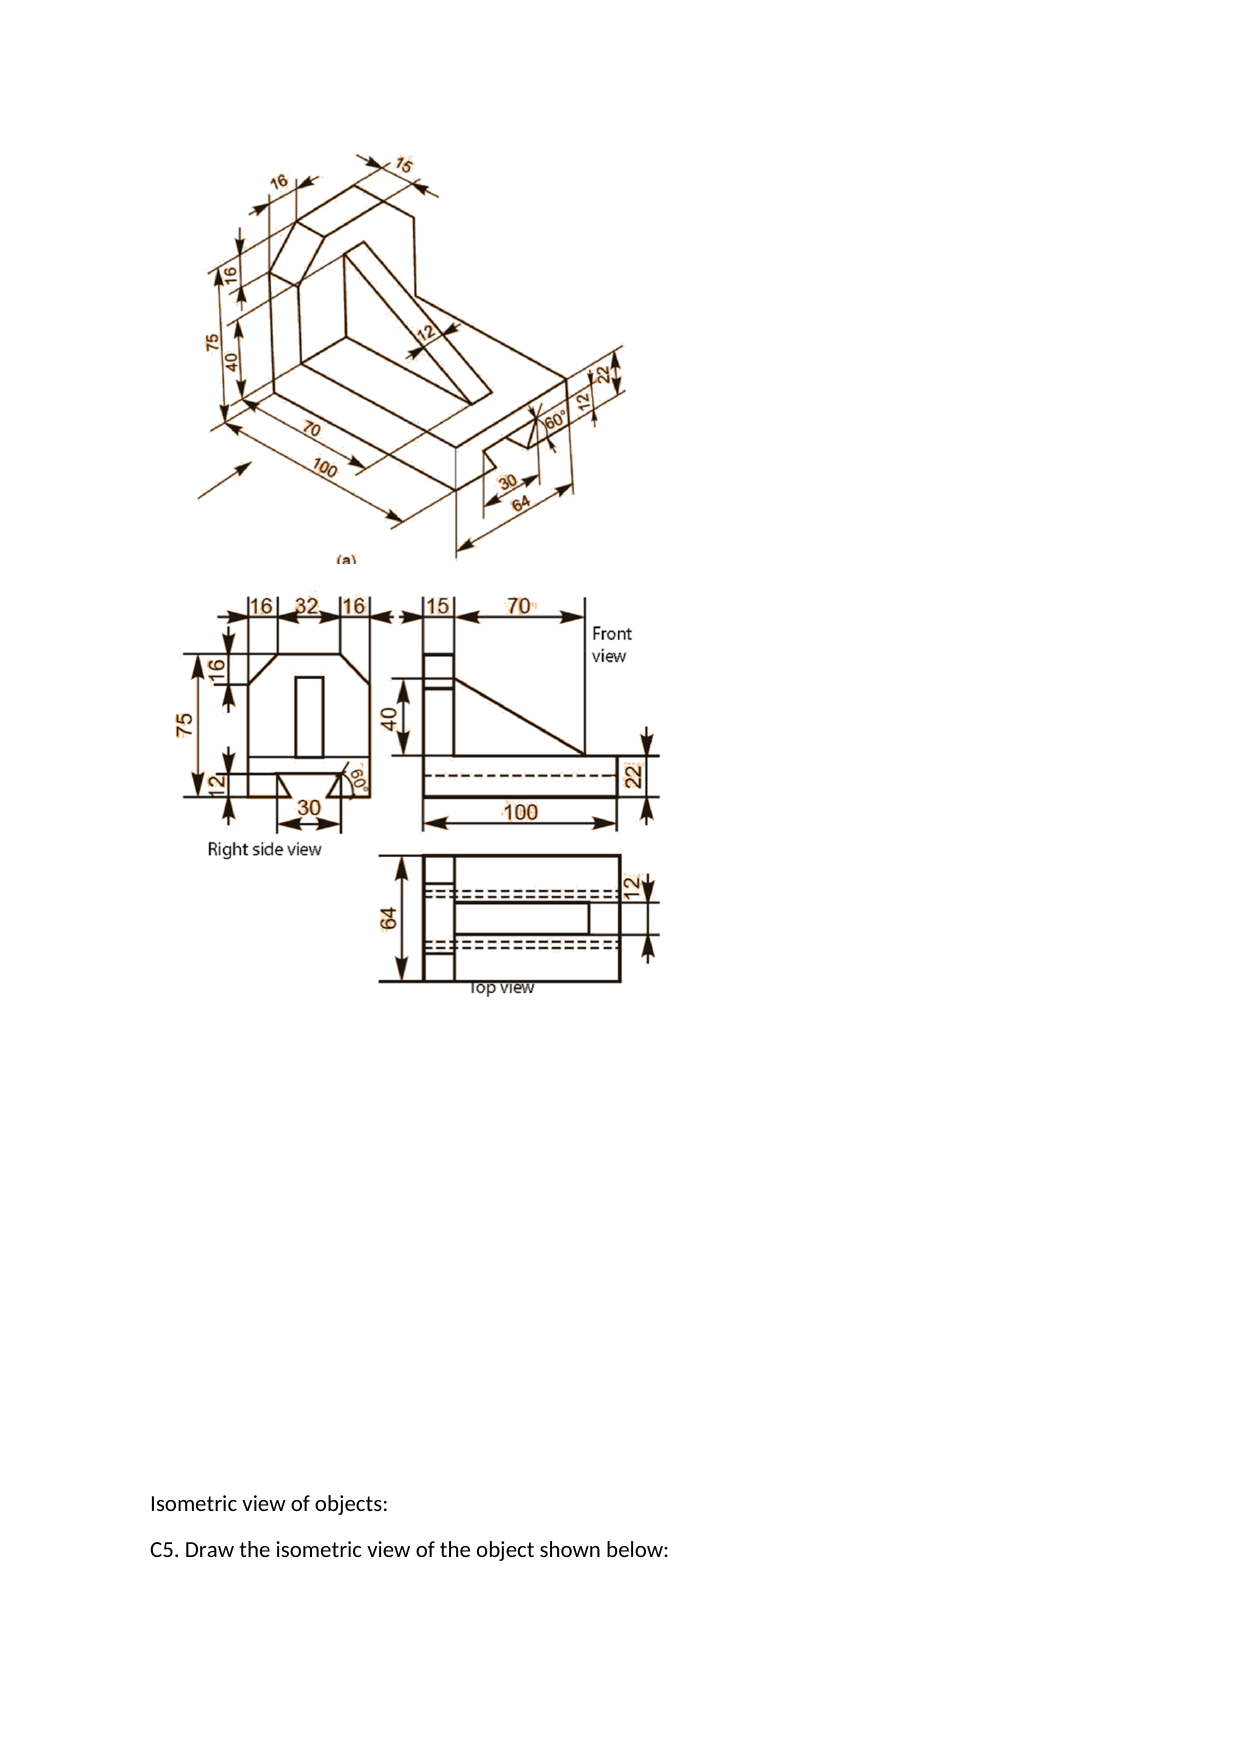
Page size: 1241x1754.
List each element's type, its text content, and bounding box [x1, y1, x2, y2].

text Isometric view of objects: [150, 1489, 1090, 1517]
picture [150, 582, 663, 1001]
picture [150, 150, 638, 564]
text C5. Draw the isometric view of the object shown below: [150, 1536, 1090, 1564]
